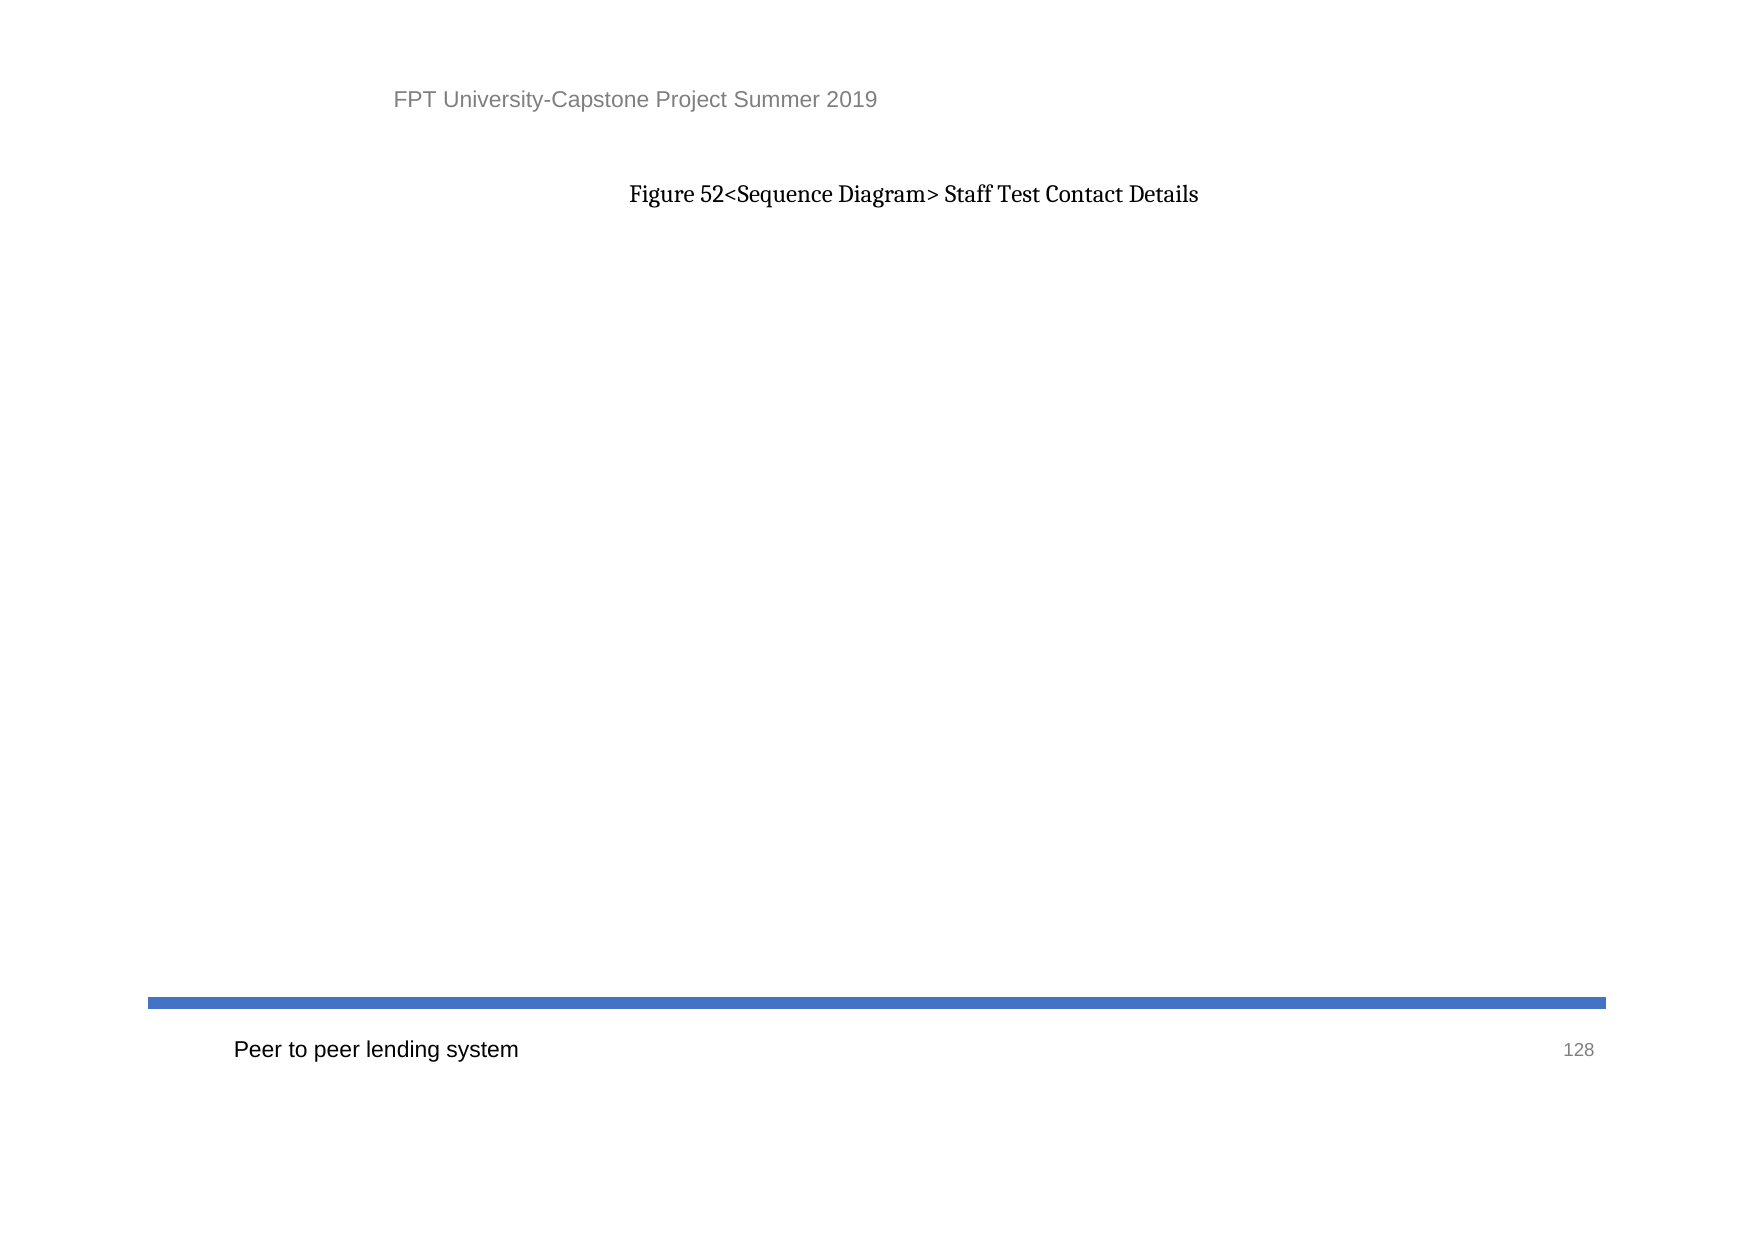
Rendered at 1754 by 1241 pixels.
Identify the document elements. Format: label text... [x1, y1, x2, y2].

text Figure 52<Sequence Diagram> Staff Test Contact Details [148, 179, 1606, 208]
